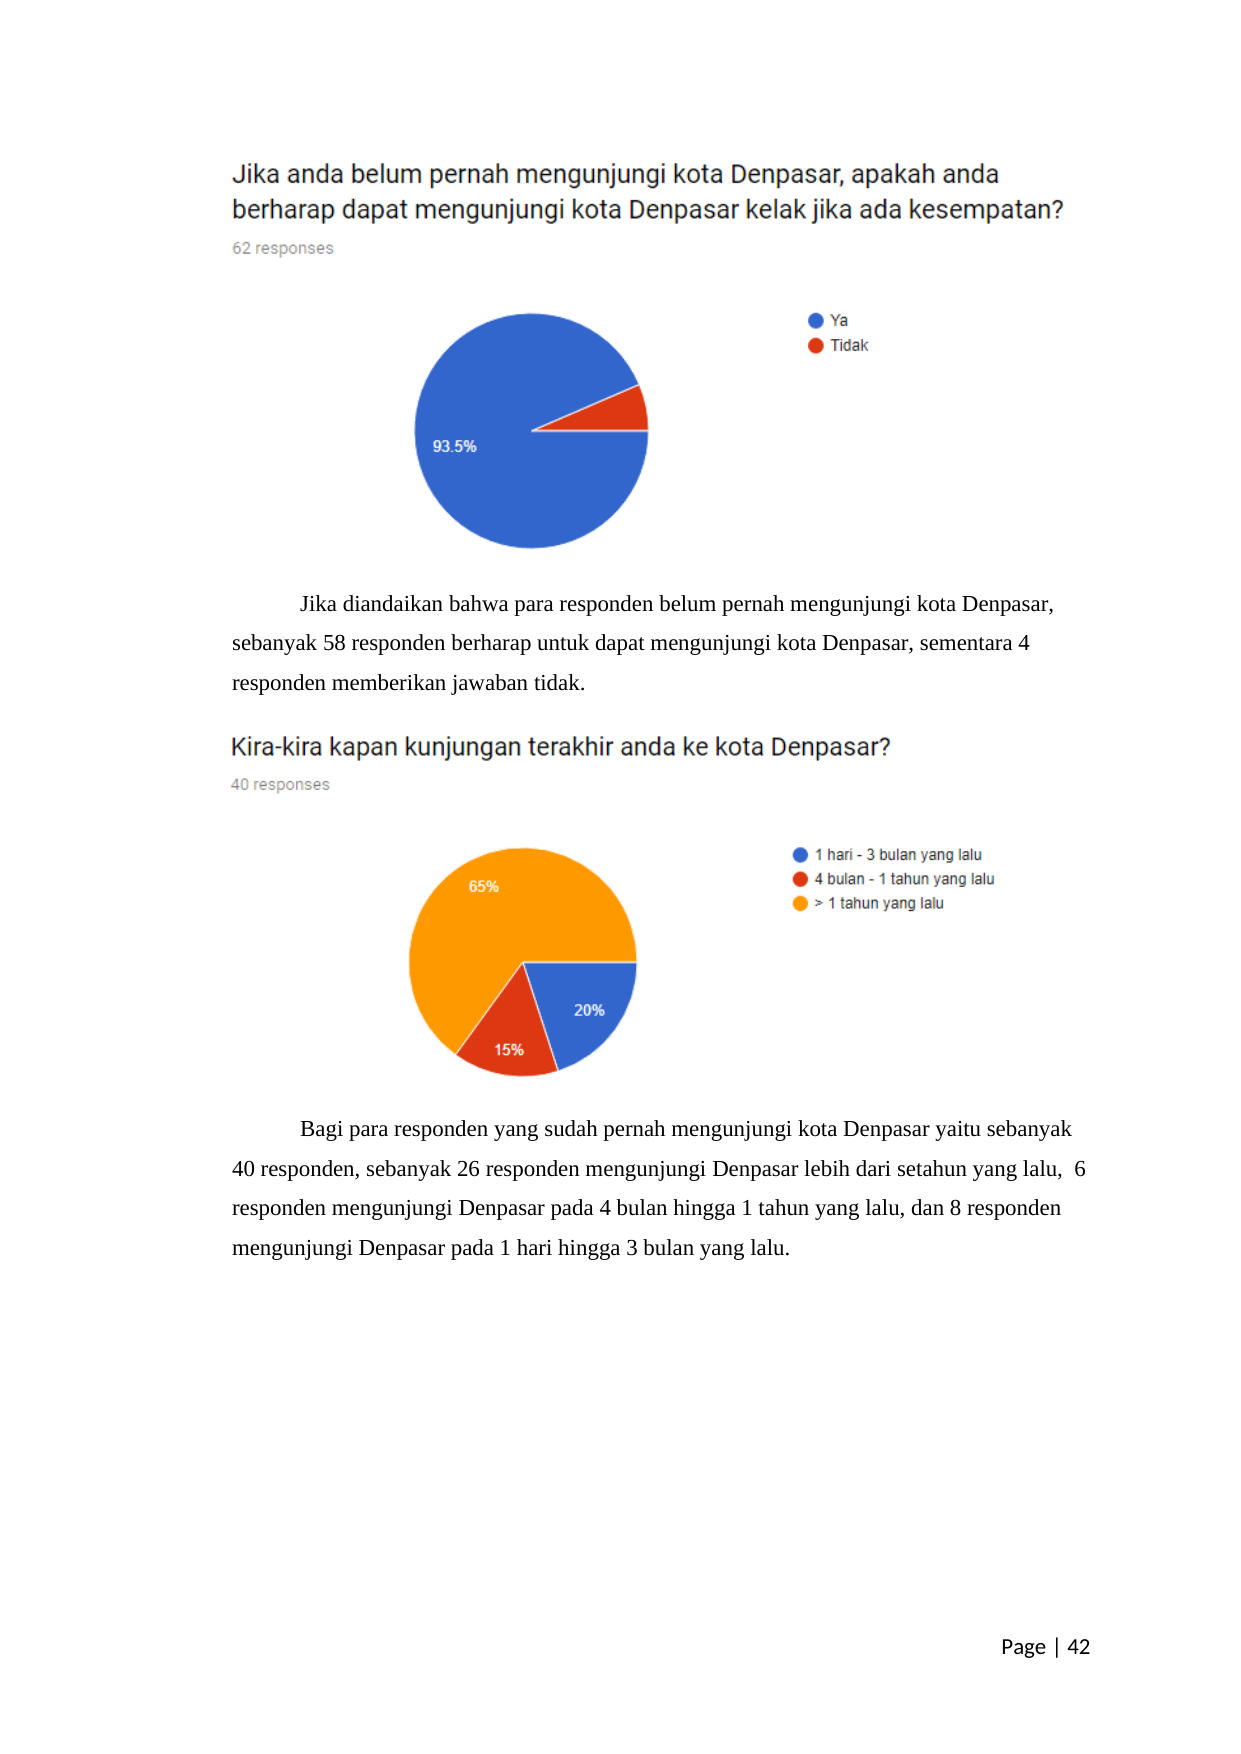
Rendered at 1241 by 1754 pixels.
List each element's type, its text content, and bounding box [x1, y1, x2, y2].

text Jika diandaikan bahwa para responden belum pernah mengunjungi kota Denpasar, sebanyak 58 responden berharap untuk dapat mengunjungi kota Denpasar, sementara 4 responden memberikan jawaban tidak. [232, 590, 1090, 695]
picture [225, 725, 1003, 1086]
text Bagi para responden yang sudah pernah mengunjungi kota Denpasar yaitu sebanyak 40 responden, sebanyak 26 responden mengunjungi Denpasar lebih dari setahun yang lalu, 6 responden mengunjungi Denpasar pada 4 bulan hingga 1 tahun yang lalu, dan 8 responden mengunjungi Denpasar pada 1 hari hingga 3 bulan yang lalu. [232, 1115, 1090, 1260]
picture [225, 150, 1077, 561]
